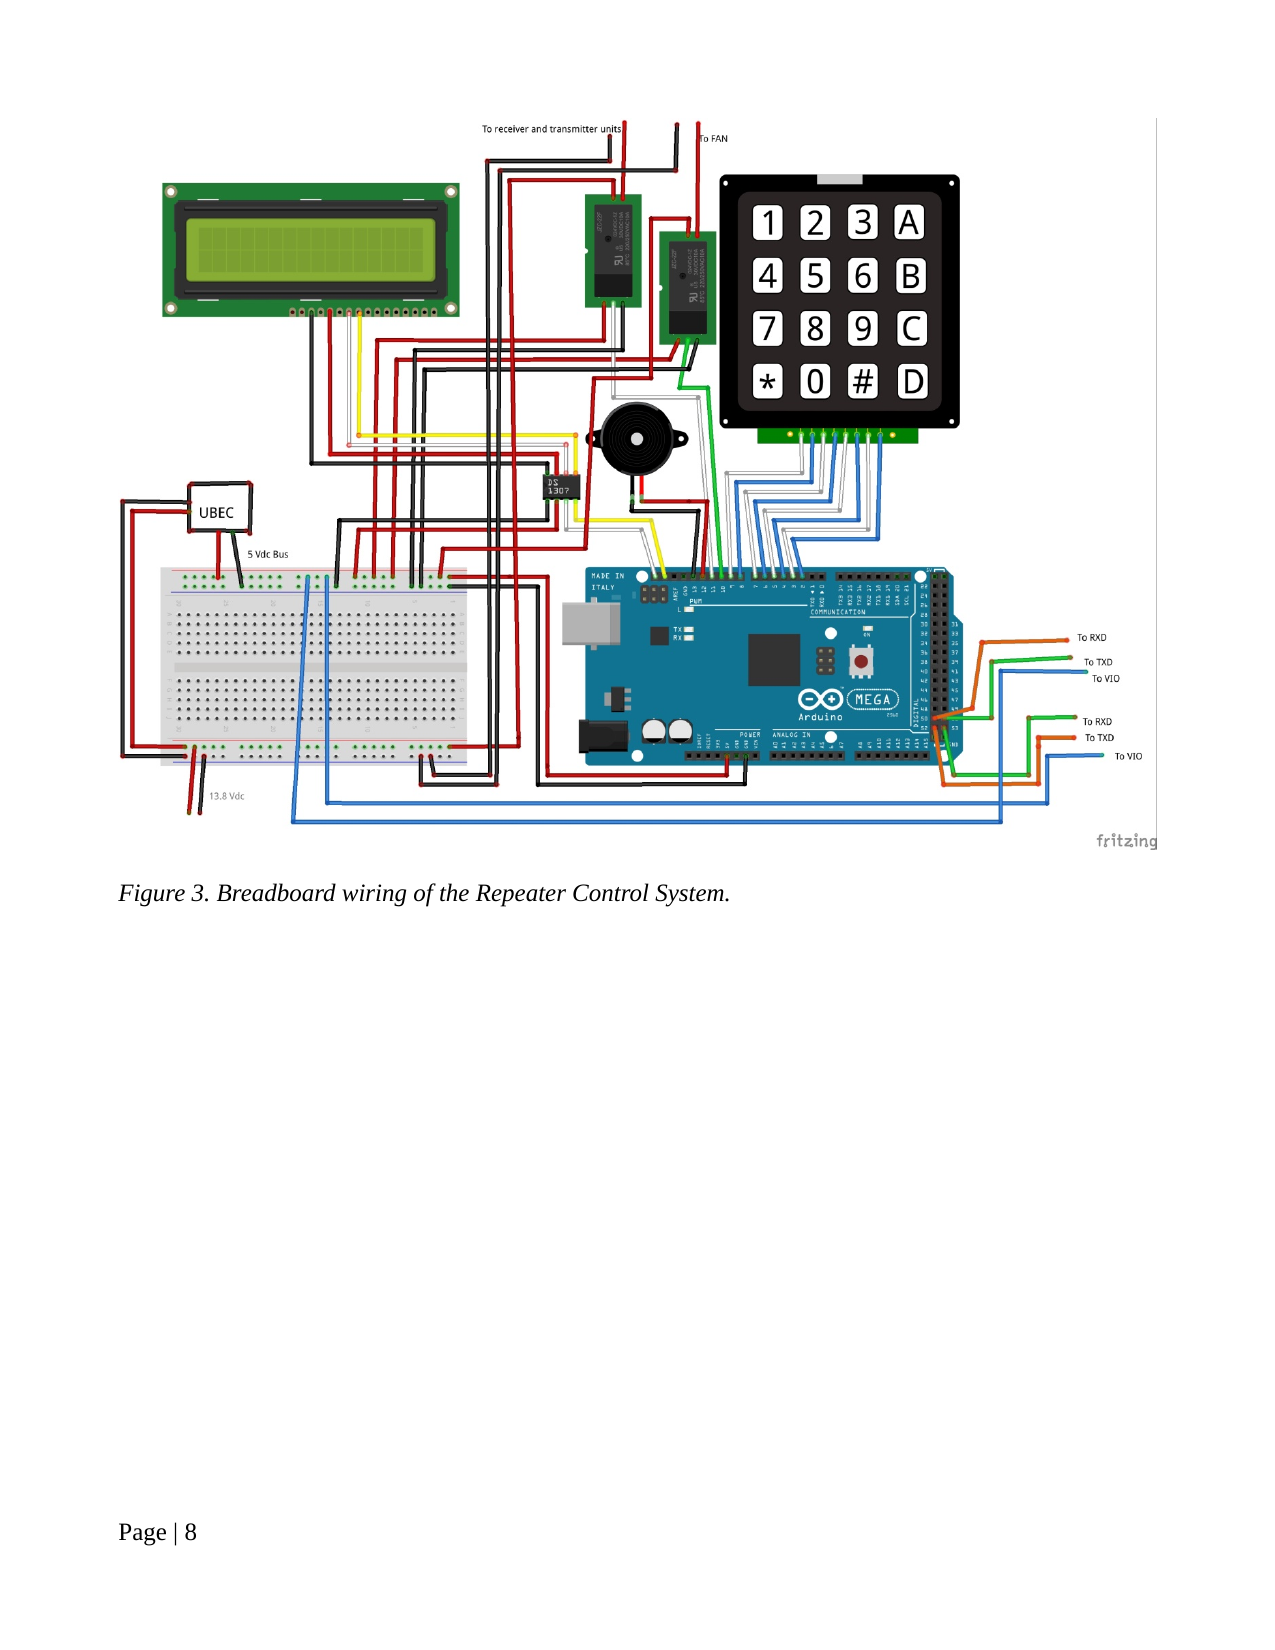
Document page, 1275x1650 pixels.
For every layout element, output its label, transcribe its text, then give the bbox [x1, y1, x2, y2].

text Figure 3. Breadboard wiring of the Repeater Control System. [118, 878, 1157, 907]
picture [118, 118, 1157, 850]
